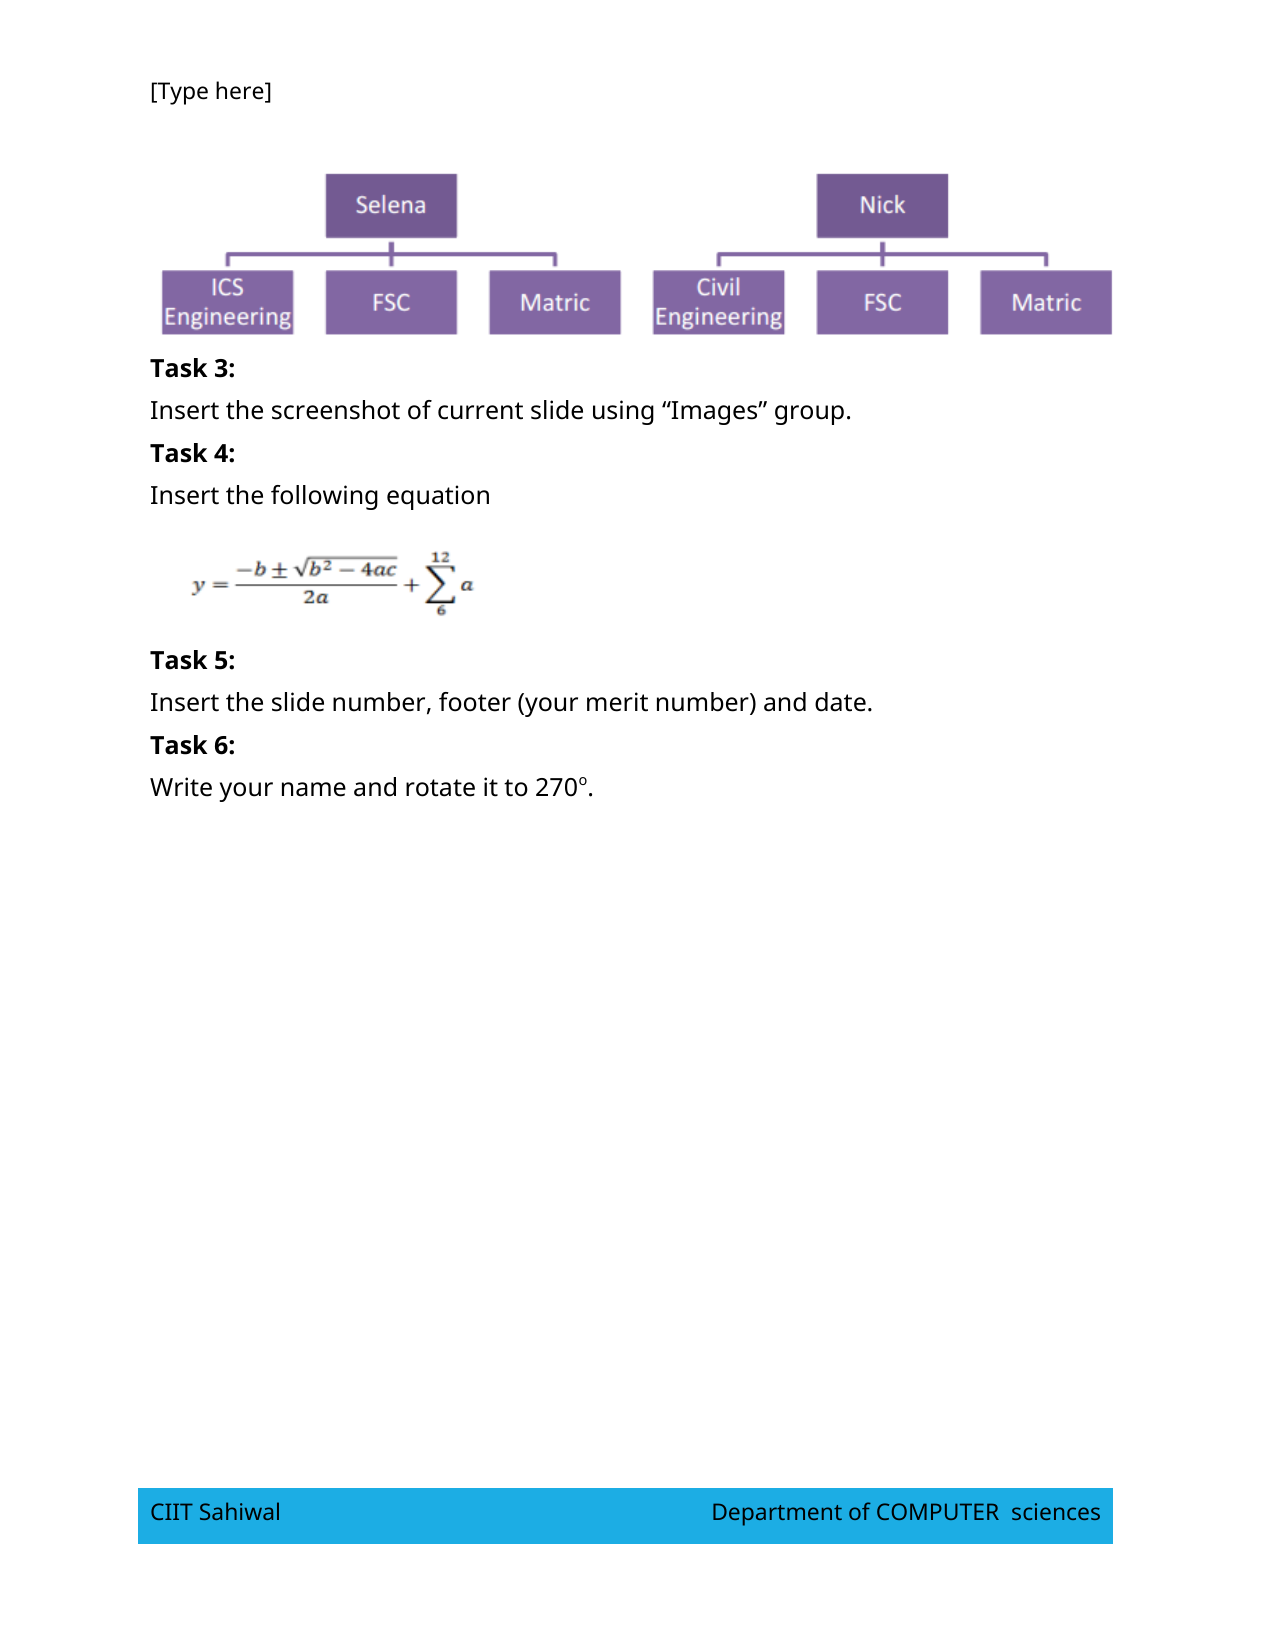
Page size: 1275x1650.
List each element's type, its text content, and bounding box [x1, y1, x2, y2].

text Insert the slide number, footer (your merit number) and date. [150, 685, 1125, 719]
picture [150, 520, 518, 635]
text Task 6: [150, 727, 1125, 761]
text Insert the following equation [150, 478, 1125, 512]
text Task 5: [150, 642, 1125, 677]
text Task 4: [150, 435, 1125, 469]
text Task 3: [150, 351, 1125, 384]
text Insert the screenshot of current slide using “Images” group. [150, 393, 1125, 427]
picture [150, 150, 1125, 343]
text Write your name and rotate it to 270o. [150, 770, 1125, 804]
